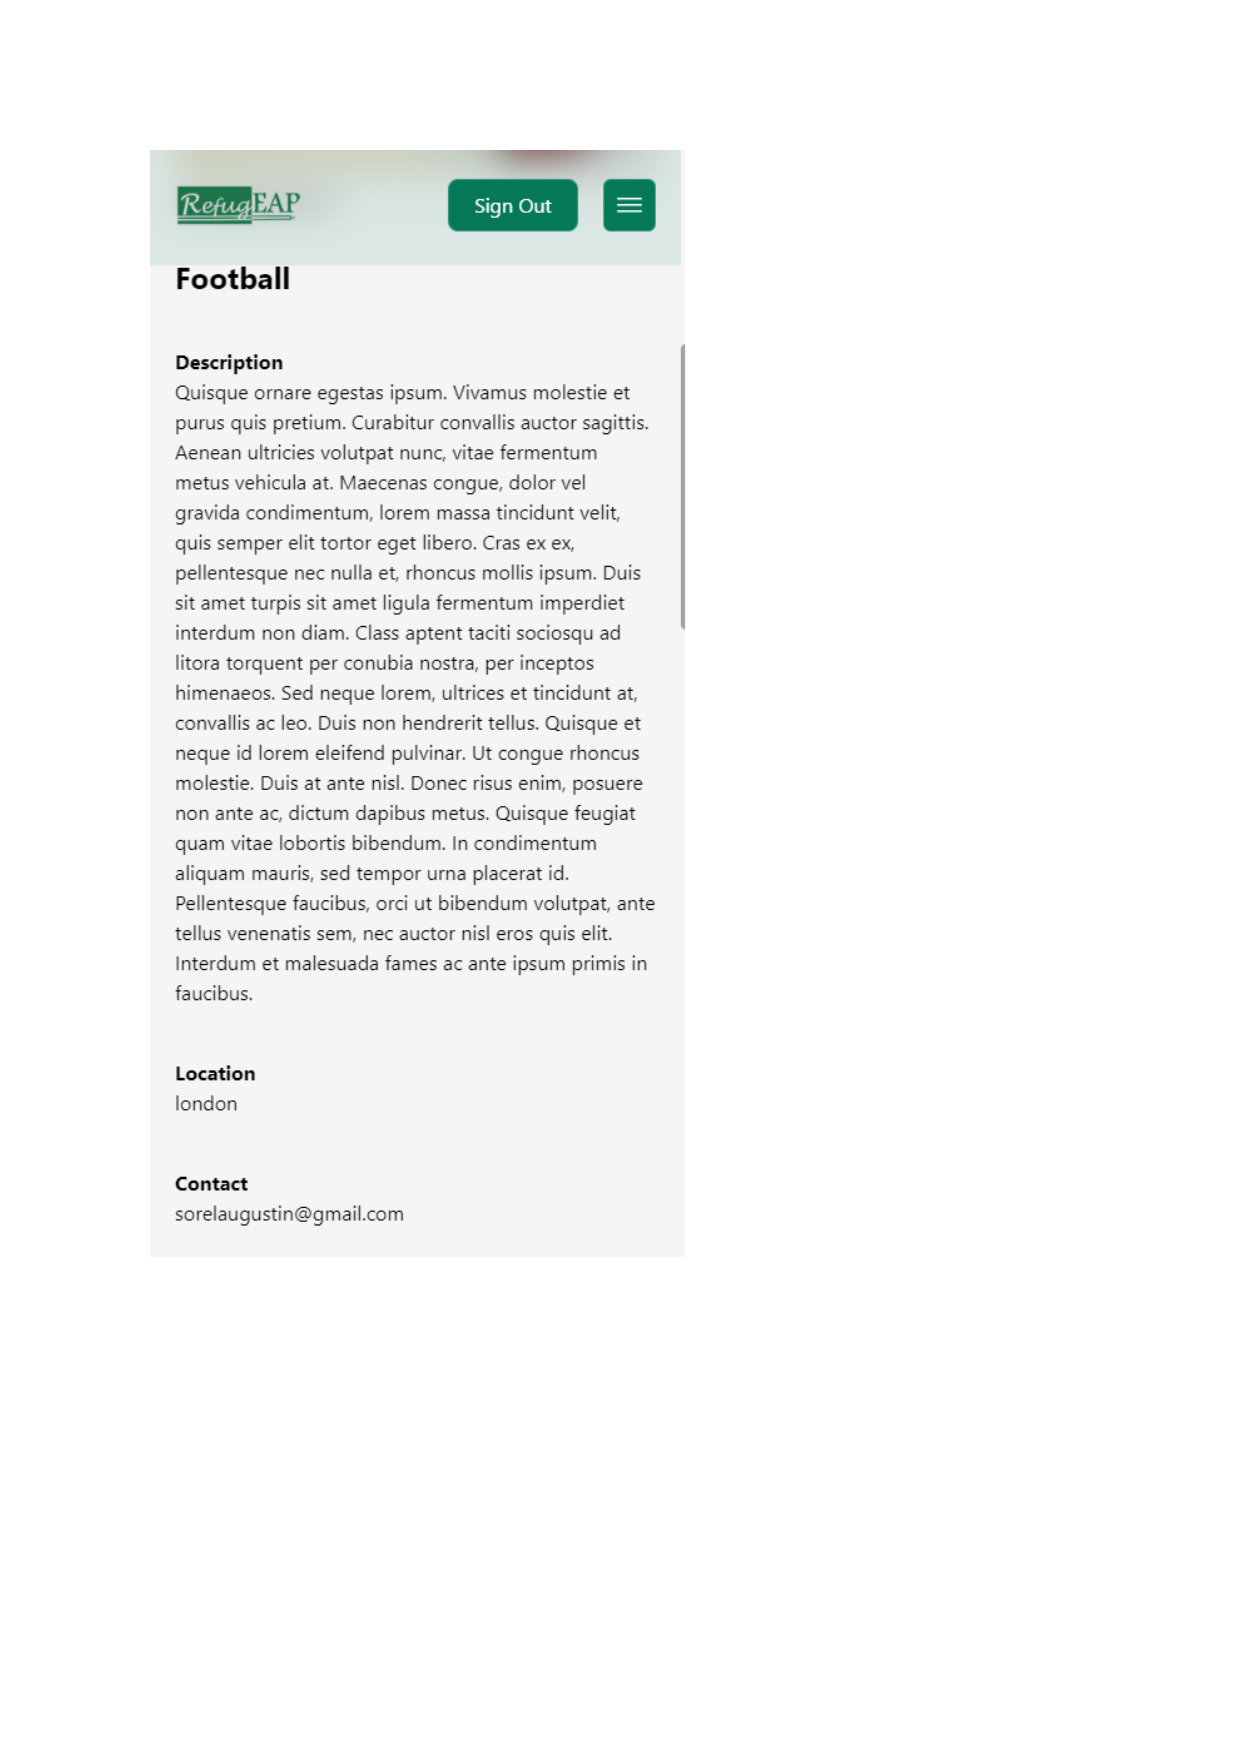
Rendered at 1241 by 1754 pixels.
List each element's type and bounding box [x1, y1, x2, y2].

picture [150, 150, 686, 1257]
